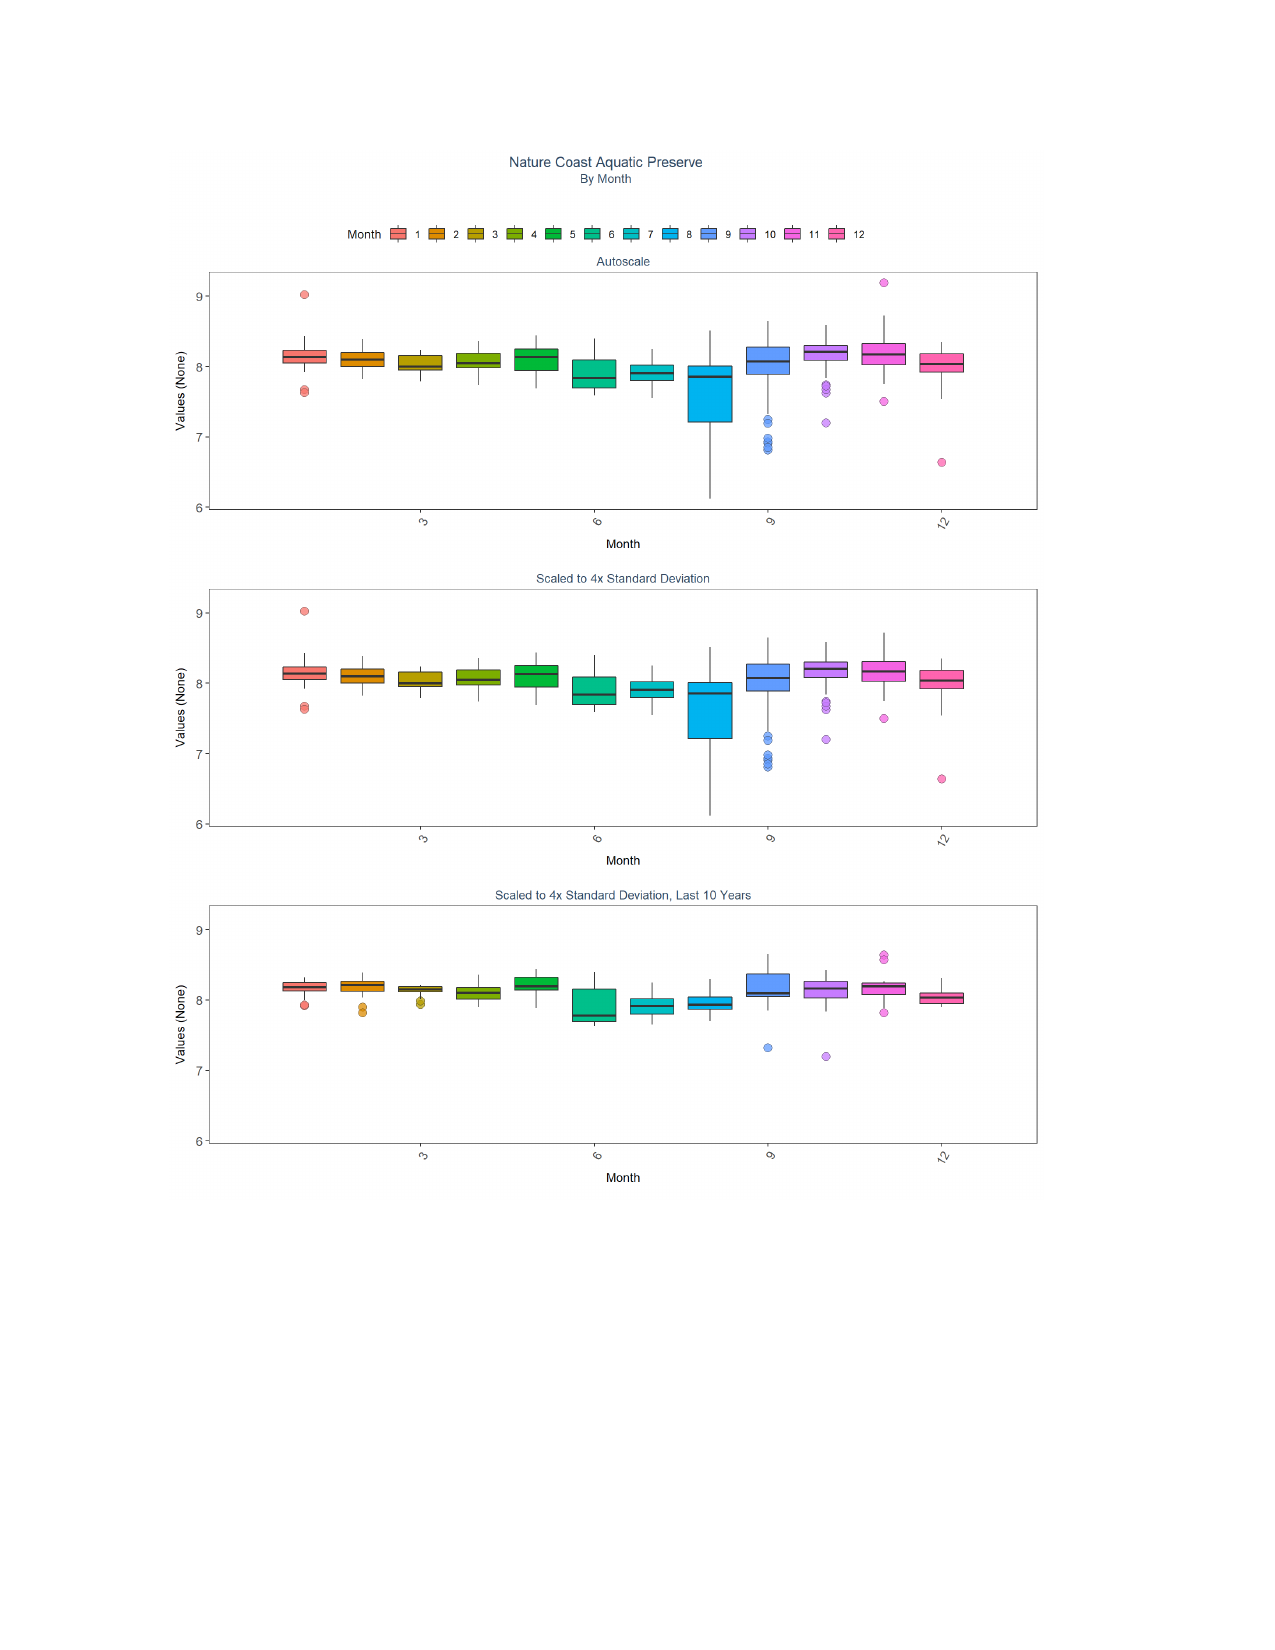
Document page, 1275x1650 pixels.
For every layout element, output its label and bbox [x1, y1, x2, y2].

picture [168, 150, 1044, 1200]
